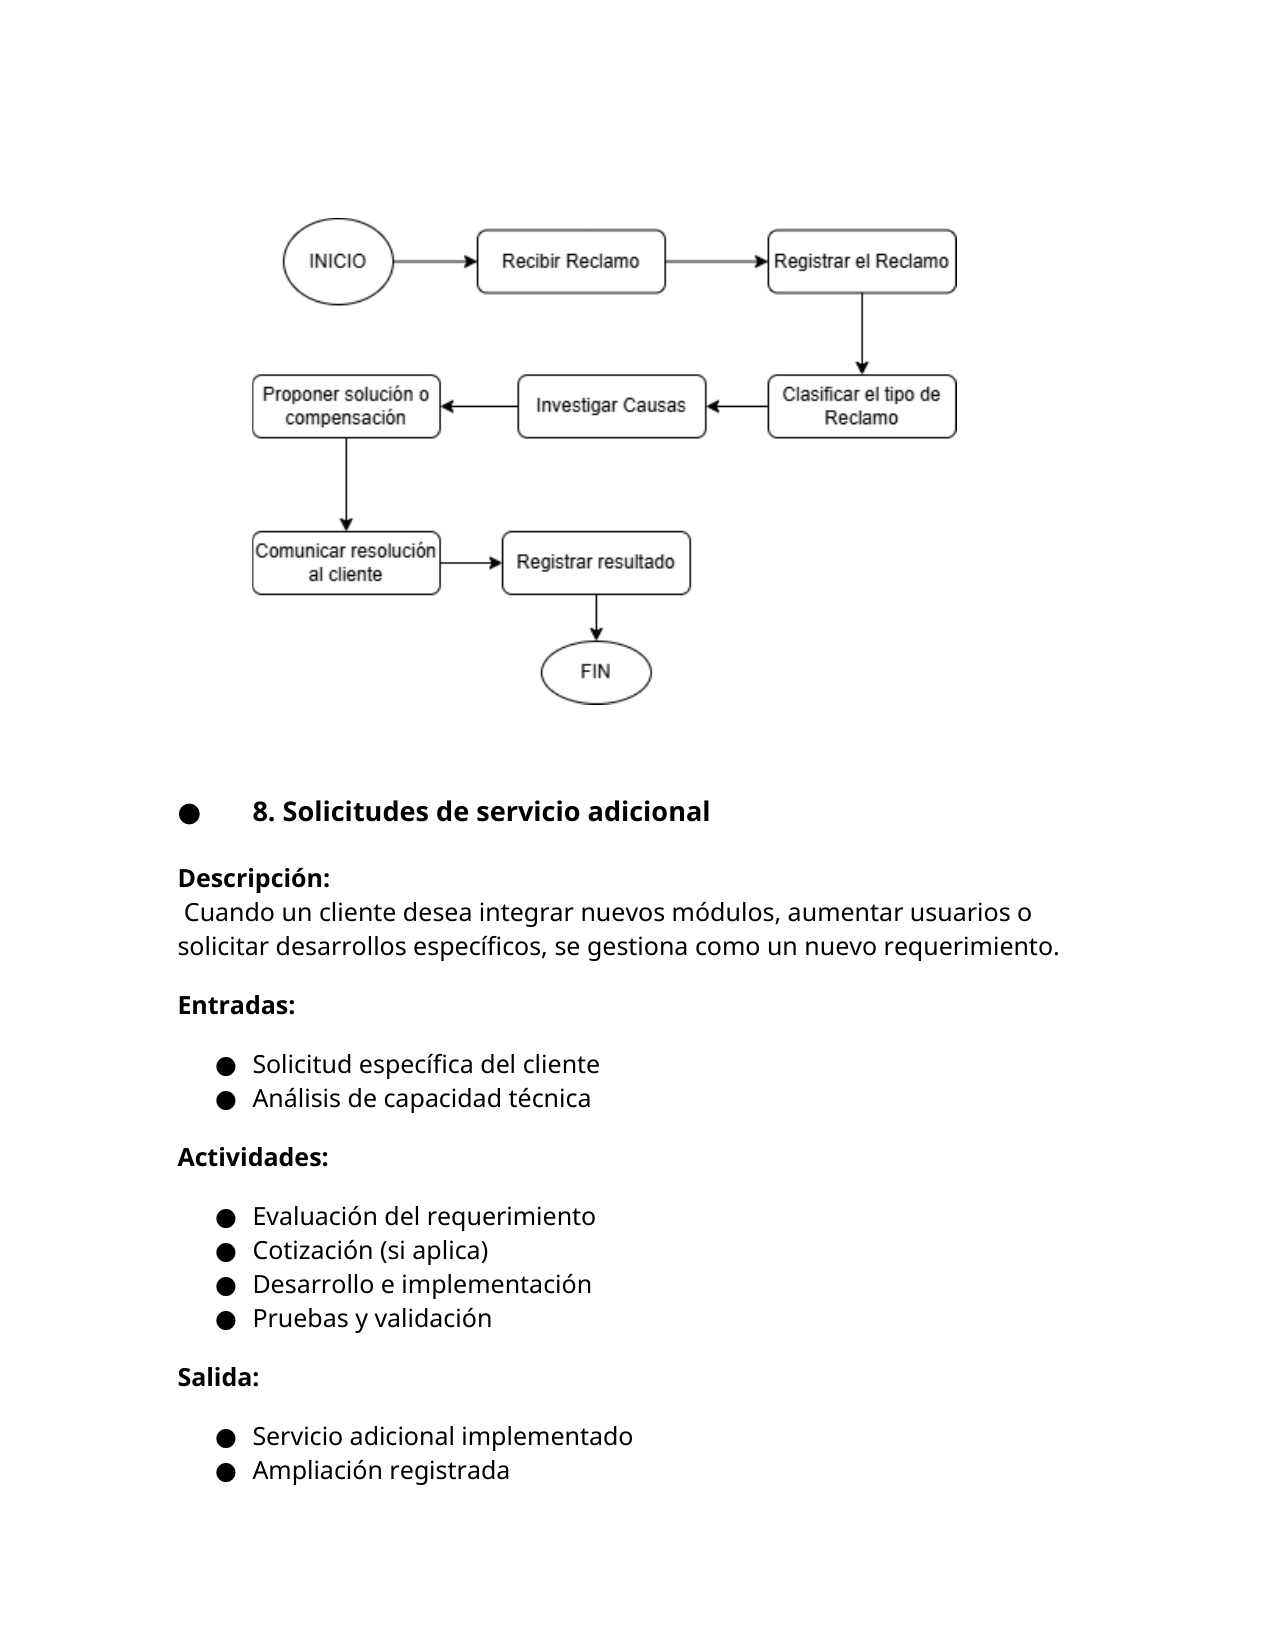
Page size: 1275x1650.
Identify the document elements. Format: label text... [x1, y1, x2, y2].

list Desarrollo e implementación [215, 1267, 1098, 1301]
text Actividades: [177, 1139, 1098, 1174]
list Evaluación del requerimiento [215, 1199, 1098, 1233]
text Entradas: [177, 987, 1098, 1021]
list Análisis de capacidad técnica [215, 1081, 1098, 1114]
list Pruebas y validación [215, 1301, 1098, 1335]
picture [252, 218, 957, 705]
text Descripción: Cuando un cliente desea integrar nuevos módulos, aumentar usuarios o solicitar desarrollos específicos, se gestiona como un nuevo requerimiento. [177, 860, 1098, 962]
subtitle 8. Solicitudes de servicio adicional [177, 793, 1098, 830]
list Ampliación registrada [215, 1453, 1098, 1487]
text Salida: [177, 1360, 1098, 1394]
list Cotización (si aplica) [215, 1233, 1098, 1267]
list Solicitud específica del cliente [215, 1046, 1098, 1081]
list Servicio adicional implementado [215, 1419, 1098, 1453]
